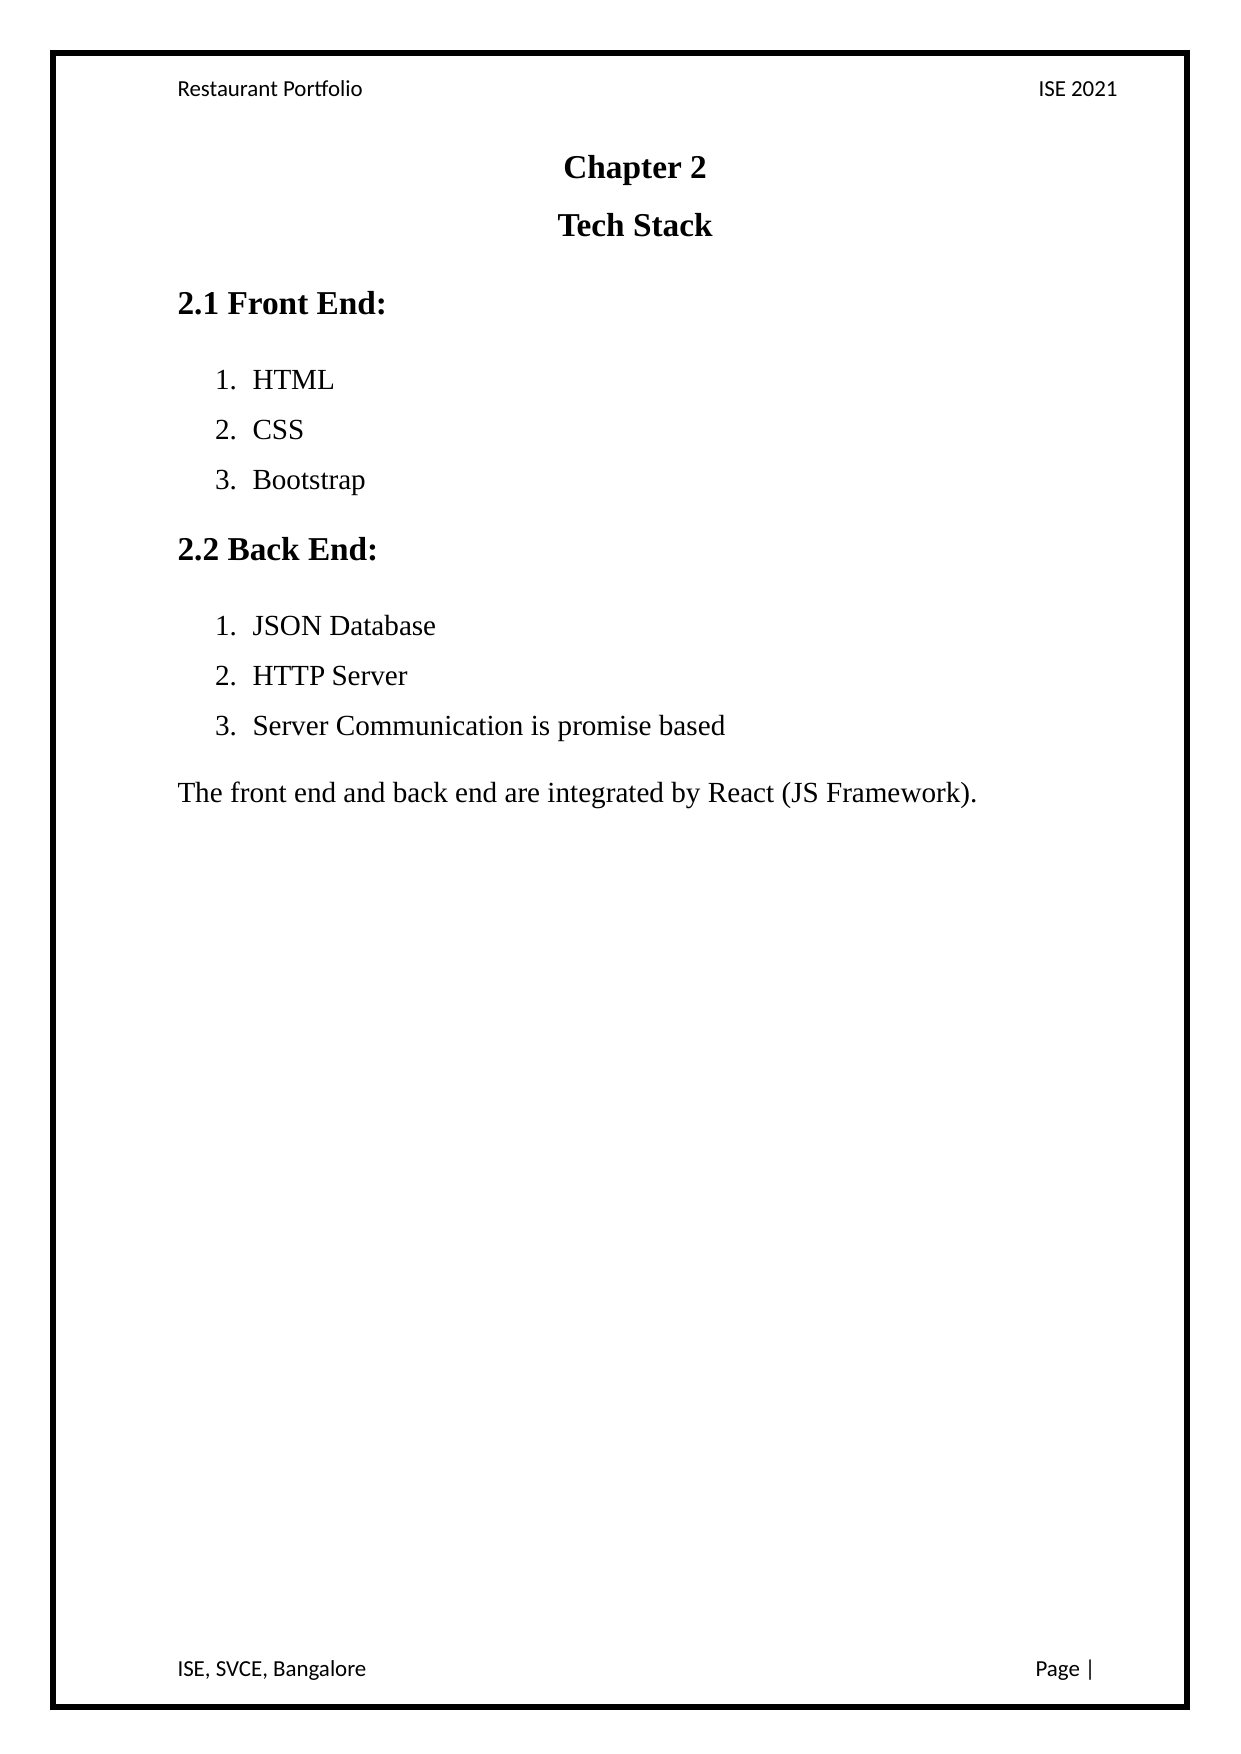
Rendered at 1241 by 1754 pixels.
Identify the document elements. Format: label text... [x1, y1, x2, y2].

list Server Communication is promise based [215, 708, 1092, 742]
text 2.1 Front End: [177, 283, 1092, 322]
text Chapter 2 [177, 148, 1092, 186]
list CSS [215, 412, 1092, 446]
text The front end and back end are integrated by React (JS Framework). [177, 775, 1092, 809]
text Tech Stack [177, 205, 1092, 243]
list HTML [215, 362, 1092, 395]
text 2.2 Back End: [177, 529, 1092, 568]
list Bootstrap [215, 462, 1092, 496]
list HTTP Server [215, 658, 1092, 692]
list JSON Database [215, 608, 1092, 641]
